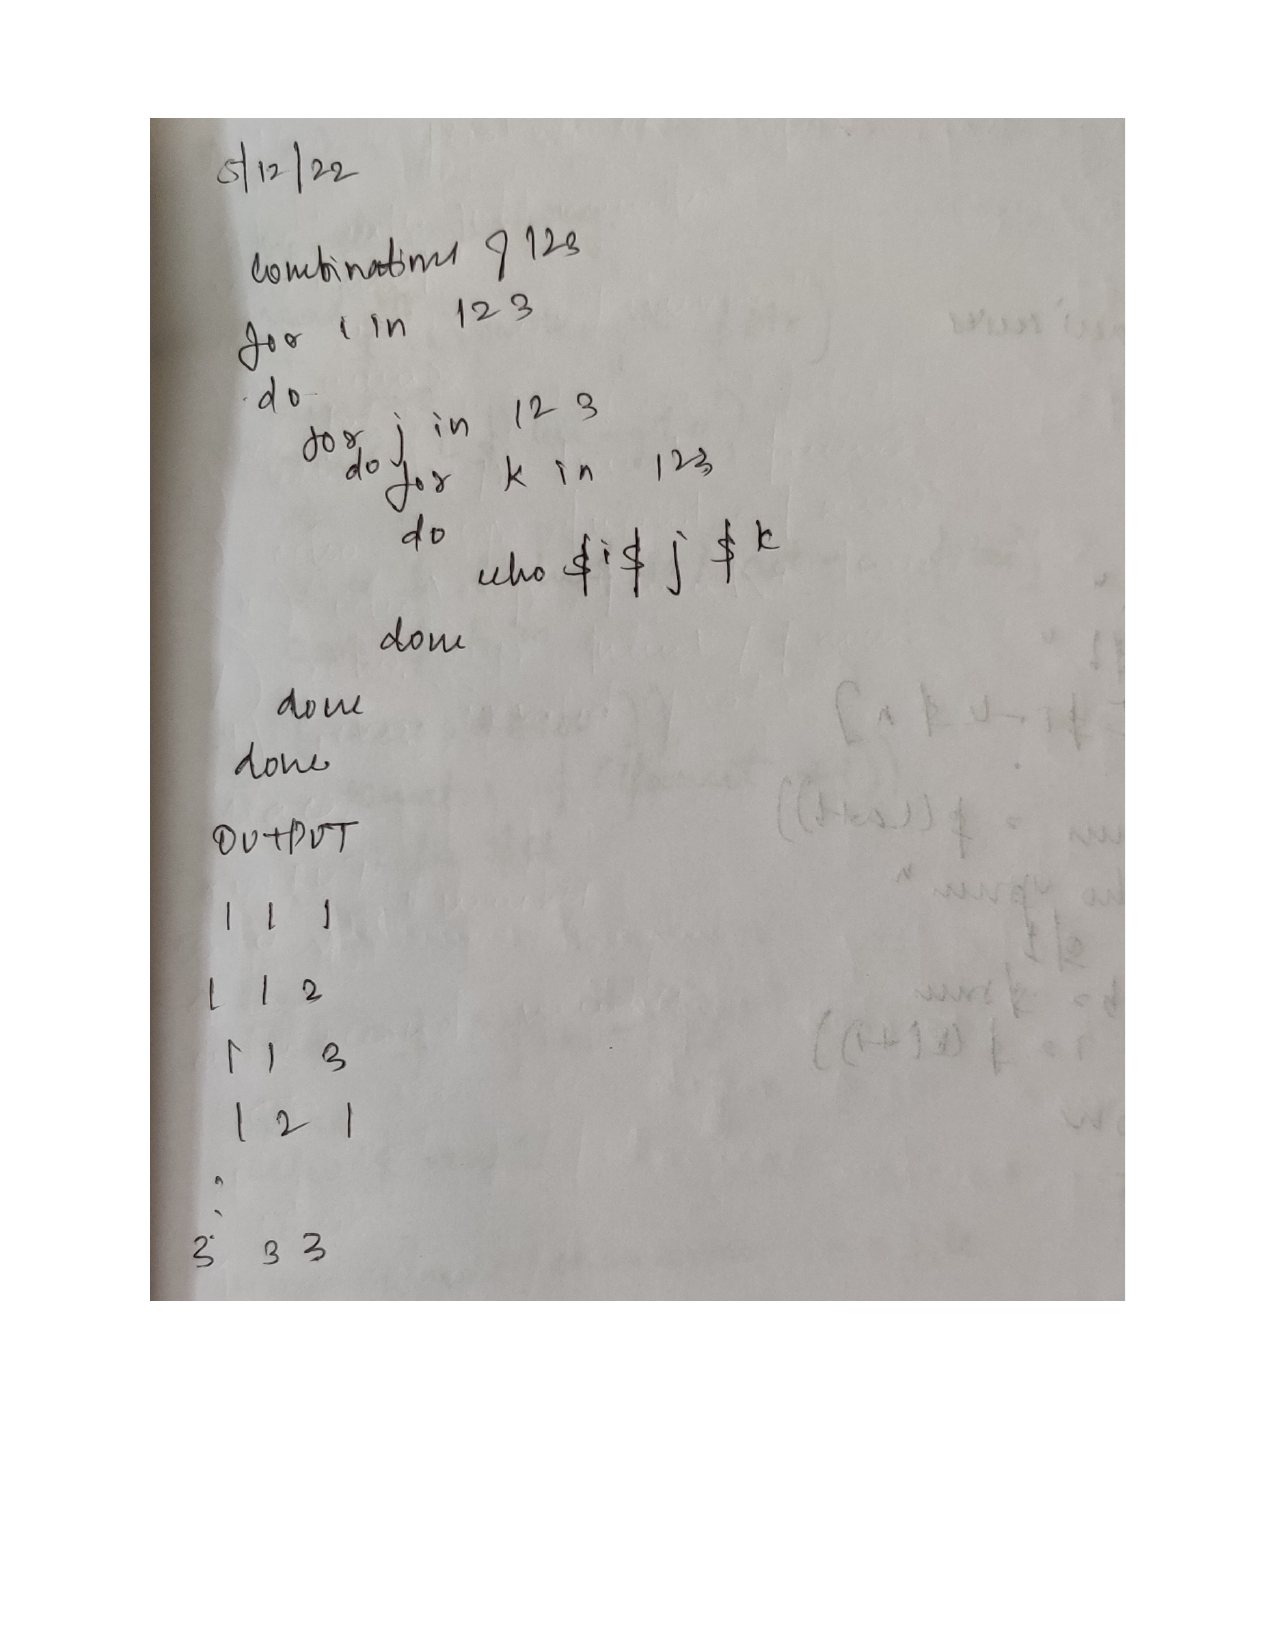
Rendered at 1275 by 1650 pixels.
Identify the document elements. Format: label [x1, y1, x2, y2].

picture [150, 118, 1125, 1301]
